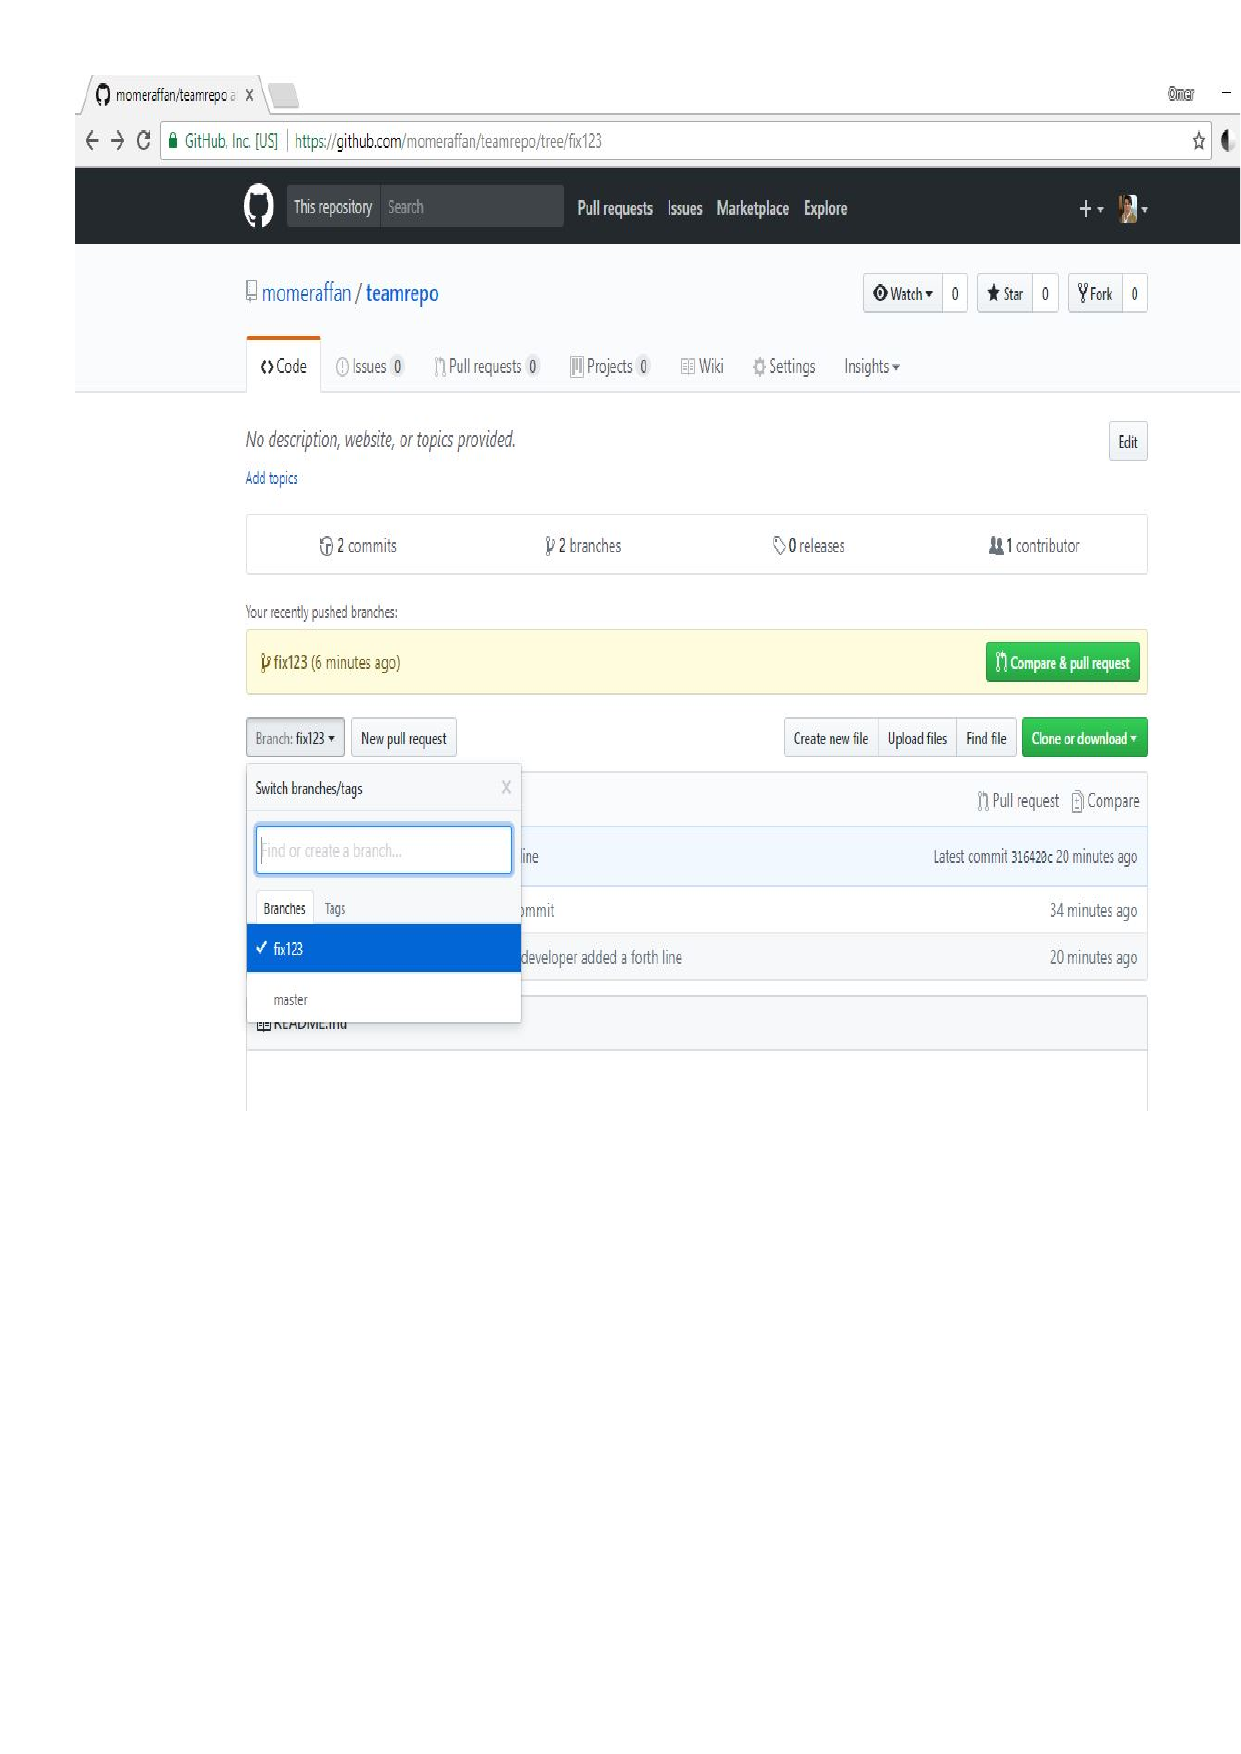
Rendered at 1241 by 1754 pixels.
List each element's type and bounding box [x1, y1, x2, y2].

picture [75, 75, 1241, 1111]
